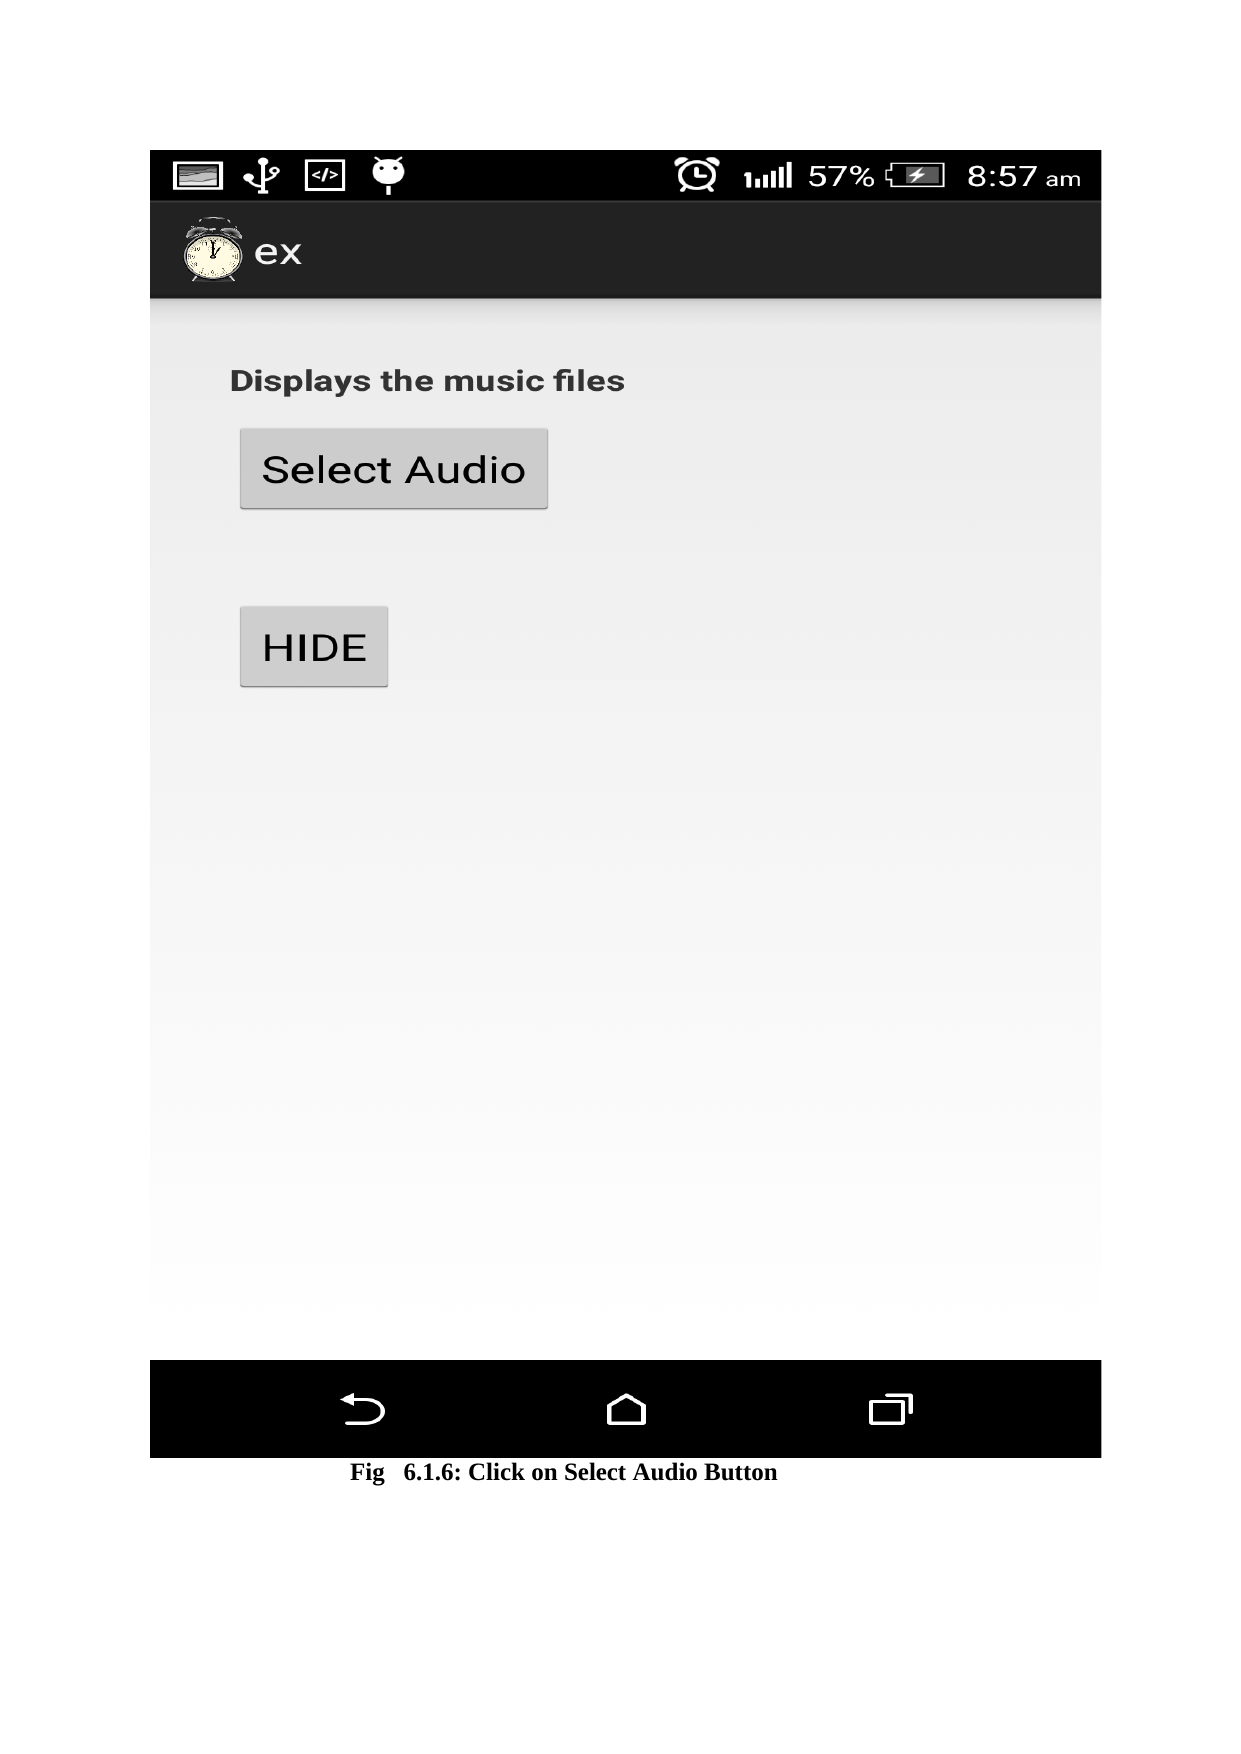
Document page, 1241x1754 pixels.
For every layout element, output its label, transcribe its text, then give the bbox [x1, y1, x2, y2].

text Fig 6.1.6: Click on Select Audio Button [150, 1458, 1090, 1486]
picture [150, 150, 1102, 1458]
